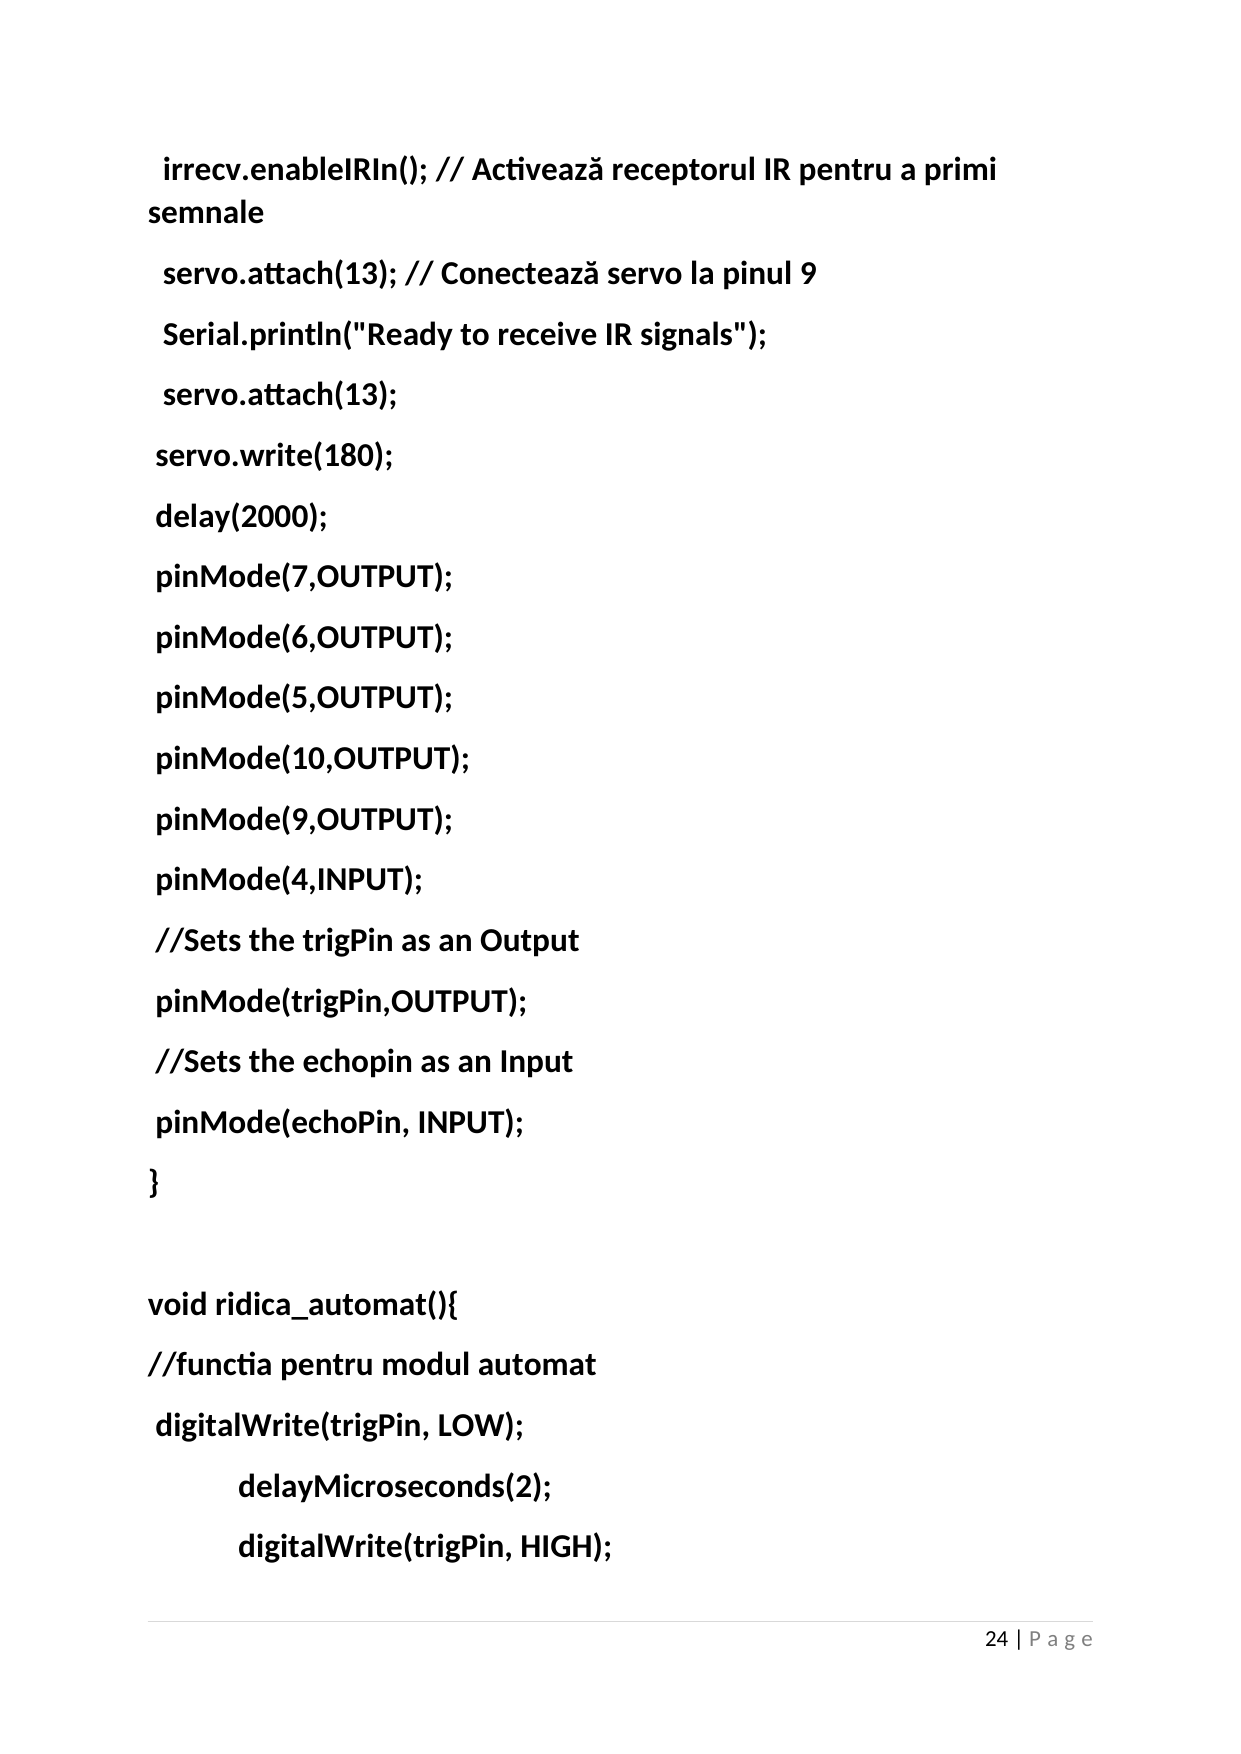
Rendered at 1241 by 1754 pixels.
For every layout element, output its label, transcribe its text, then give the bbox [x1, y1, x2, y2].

text //Sets the echopin as an Input [148, 1040, 1093, 1081]
text pinMode(5,OUTPUT); [148, 677, 1093, 717]
text Serial.println("Ready to receive IR signals"); [148, 313, 1093, 353]
text delayMicroseconds(2); [148, 1465, 1093, 1505]
text servo.attach(13); [148, 373, 1093, 414]
text irrecv.enableIRIn(); // Activează receptorul IR pentru a primi semnale [148, 148, 1093, 232]
text servo.attach(13); // Conectează servo la pinul 9 [148, 252, 1093, 293]
text } [148, 1162, 1093, 1202]
text pinMode(6,OUTPUT); [148, 616, 1093, 657]
text pinMode(echoPin, INPUT); [148, 1101, 1093, 1142]
text pinMode(trigPin,OUTPUT); [148, 980, 1093, 1020]
text void ridica_automat(){ [148, 1283, 1093, 1323]
text pinMode(10,OUTPUT); [148, 737, 1093, 778]
text //Sets the trigPin as an Output [148, 919, 1093, 960]
text pinMode(7,OUTPUT); [148, 555, 1093, 596]
text digitalWrite(trigPin, LOW); [148, 1404, 1093, 1445]
text servo.write(180); [148, 434, 1093, 475]
text //functia pentru modul automat [148, 1343, 1093, 1384]
text delay(2000); [148, 495, 1093, 535]
text digitalWrite(trigPin, HIGH); [148, 1525, 1093, 1566]
text pinMode(4,INPUT); [148, 858, 1093, 899]
text pinMode(9,OUTPUT); [148, 798, 1093, 838]
